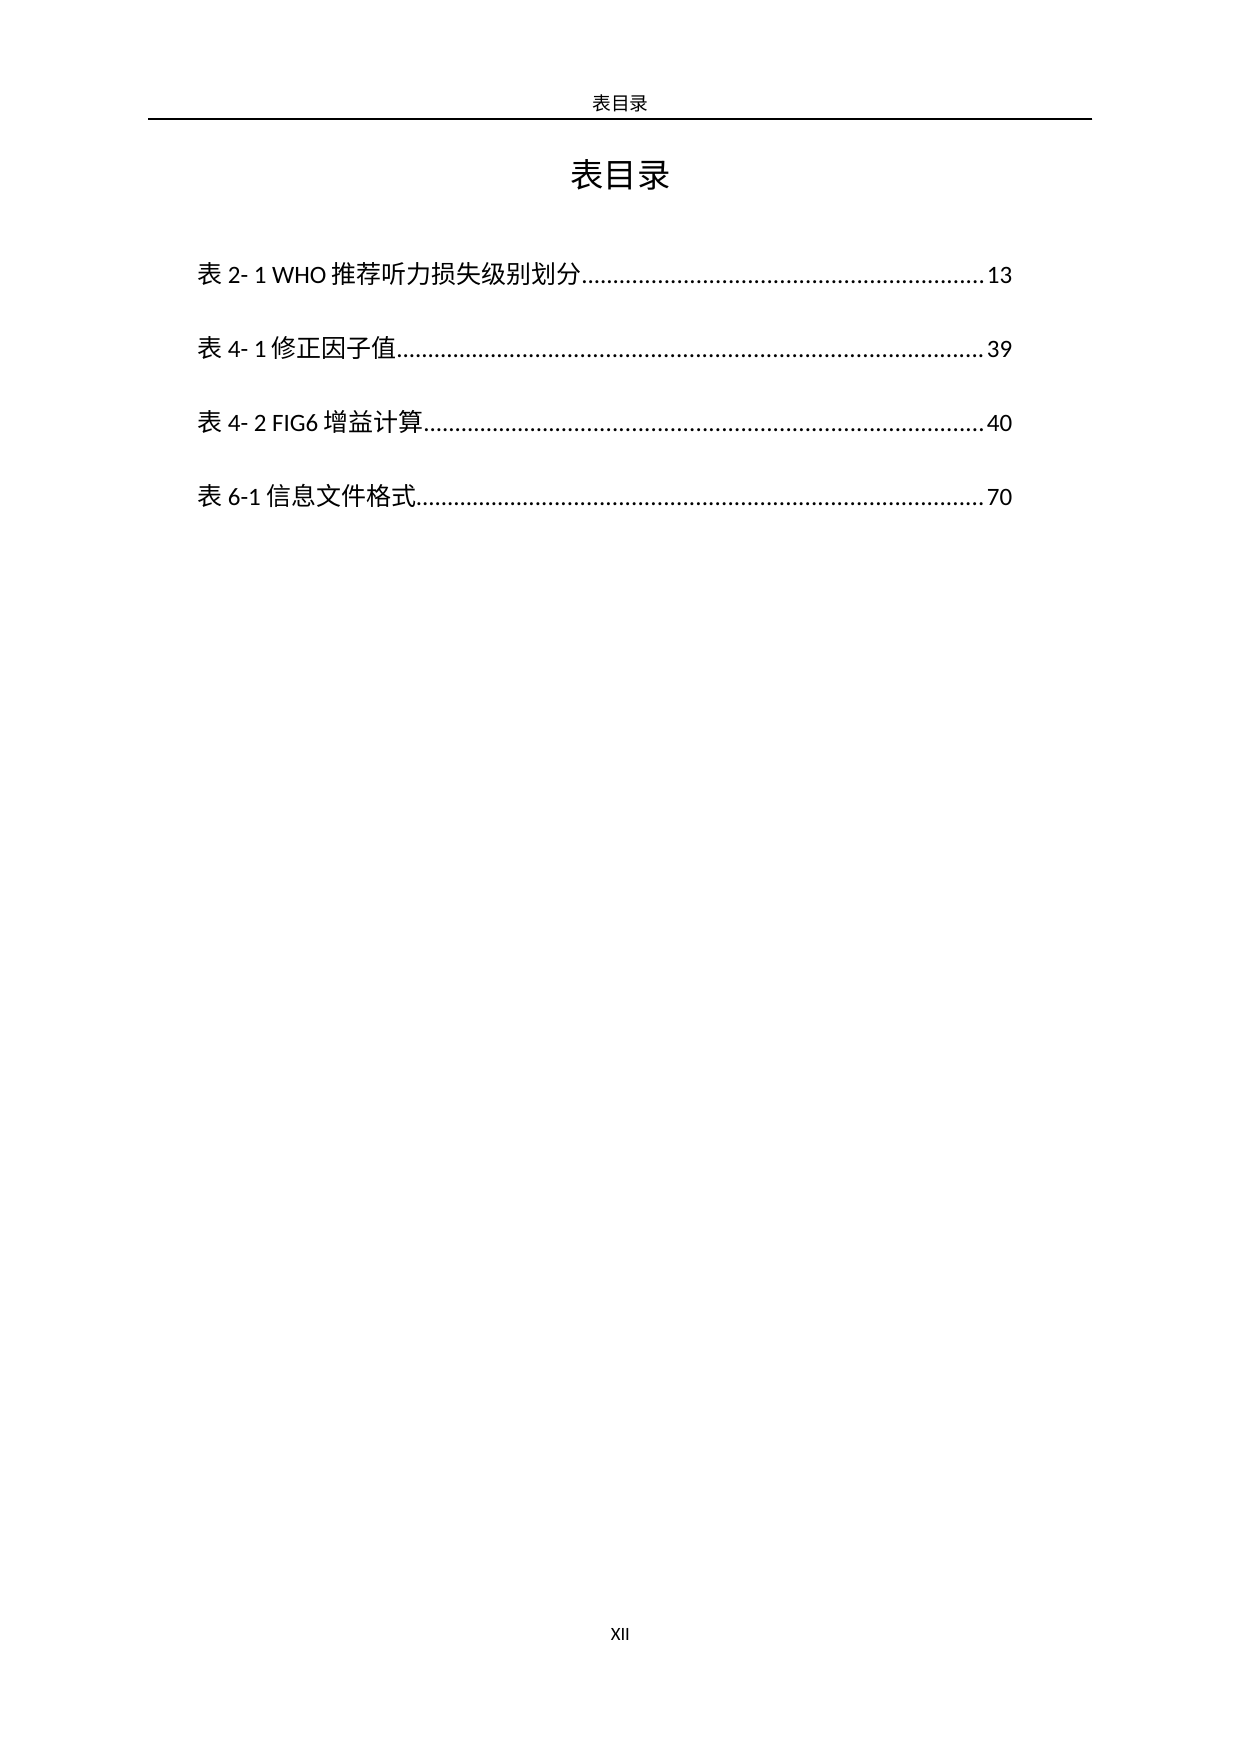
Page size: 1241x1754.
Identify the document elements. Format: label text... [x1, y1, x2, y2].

text 表4- 1修正因子值 39 [198, 314, 1092, 379]
text 表2- 1 WHO推荐听力损失级别划分 13 [198, 240, 1092, 305]
text 表目录 [148, 142, 1092, 207]
text 表4- 2 FIG6增益计算 40 [198, 388, 1092, 453]
text 表6-1信息文件格式 70 [198, 462, 1092, 527]
